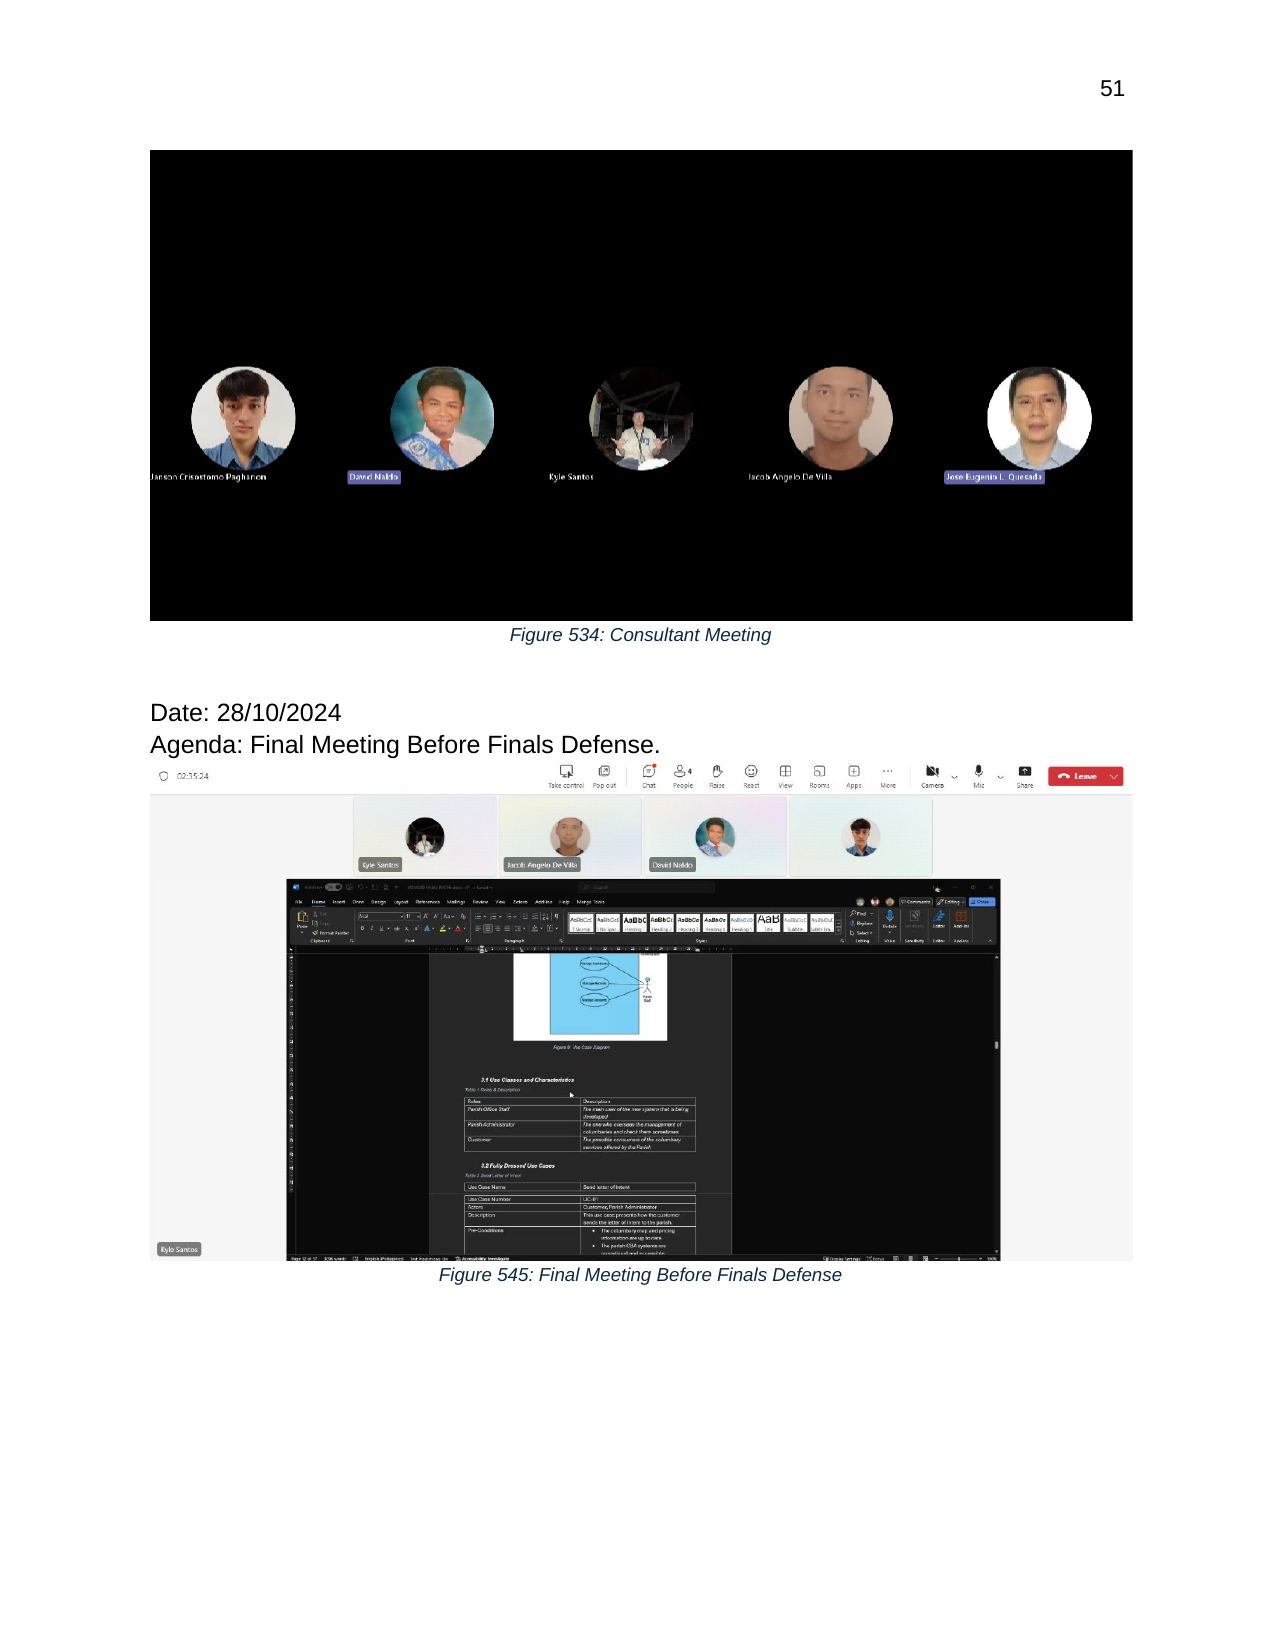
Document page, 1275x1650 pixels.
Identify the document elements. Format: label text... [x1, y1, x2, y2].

text Date: 28/10/2024 [150, 698, 1133, 727]
picture [150, 762, 1133, 1261]
picture [150, 150, 1133, 621]
text Agenda: Final Meeting Before Finals Defense. [150, 730, 1133, 759]
